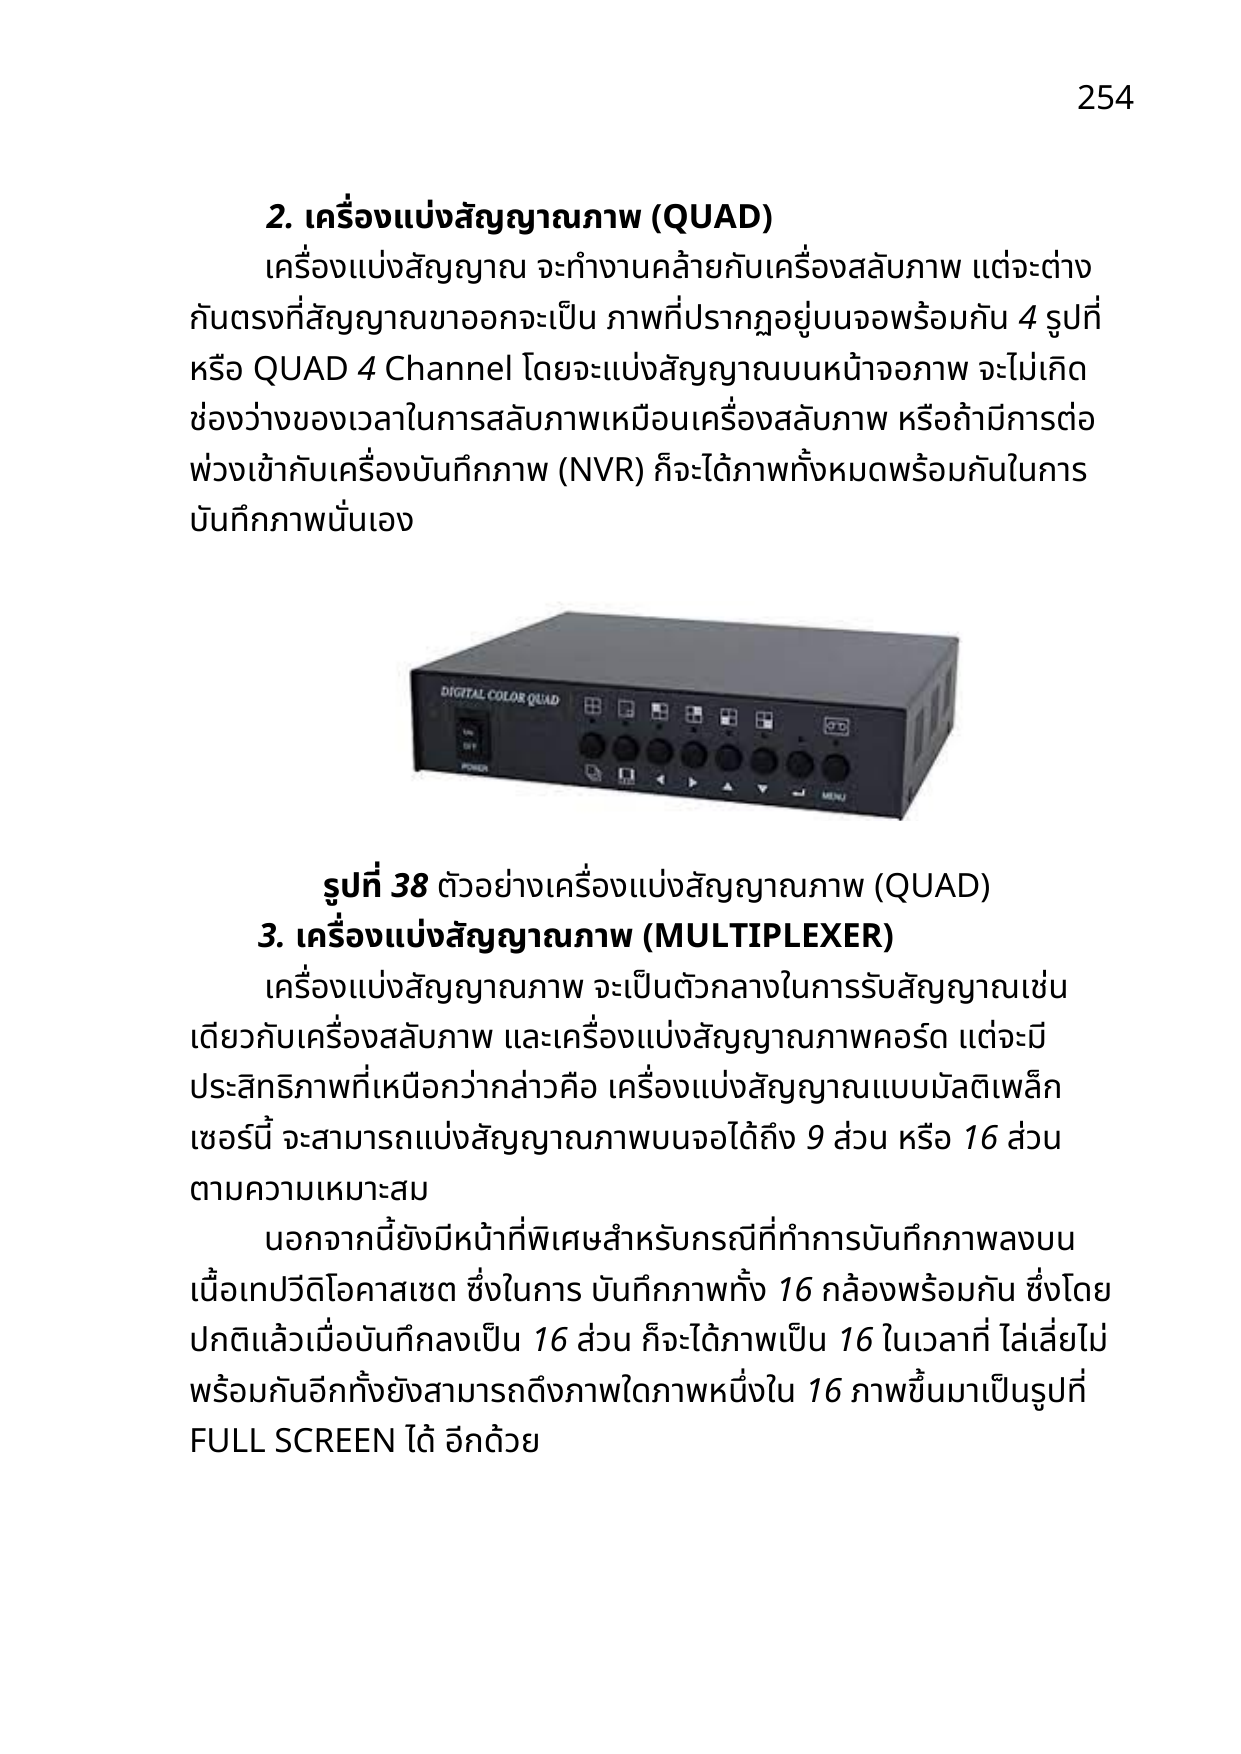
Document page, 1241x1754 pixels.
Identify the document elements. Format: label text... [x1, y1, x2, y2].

text เครื่องแบ่งสัญญาณ จะทํางานคล้ายกับเครื่องสลับภาพ แต่จะต่างกันตรงที่สัญญาณขาออกจะเป็น ภาพที่ปรากฏอยู่บนจอพร้อมกัน 4 รูปที่ หรือ QUAD 4 Channel โดยจะแบ่งสัญญาณบนหน้าจอภาพ จะไม่เกิดช่องว่างของเวลาในการสลับภาพเหมือนเครื่องสลับภาพ หรือถ้ามีการต่อพ่วงเข้ากับเครื่องบันทึกภาพ (NVR) ก็จะได้ภาพทั้งหมดพร้อมกันในการบันทึกภาพนั่นเอง [189, 243, 1124, 546]
text รูปที่ 38 ตัวอย่างเครื่องแบ่งสัญญาณภาพ (QUAD) [189, 861, 1124, 912]
text 3. เครื่องแบ่งสัญญาณภาพ (MULTIPLEXER) [189, 912, 1124, 963]
picture [367, 572, 1004, 821]
text นอกจากนี้ยังมีหน้าที่พิเศษสําหรับกรณีที่ทําการบันทึกภาพลงบนเนื้อเทปวีดิโอคาสเซต ซึ่งในการ บันทึกภาพทั้ง 16 กล้องพร้อมกัน ซึ่งโดยปกติแล้วเมื่อบันทึกลงเป็น 16 ส่วน ก็จะได้ภาพเป็น 16 ในเวลาที่ ไล่เลี่ยไม่พร้อมกันอีกทั้งยังสามารถดึงภาพใดภาพหนึ่งใน 16 ภาพขึ้นมาเป็นรูปที่ FULL SCREEN ได้ อีกด้วย [189, 1215, 1124, 1468]
text 2. เครื่องแบ่งสัญญาณภาพ (QUAD) [189, 193, 1124, 243]
text เครื่องแบ่งสัญญาณภาพ จะเป็นตัวกลางในการรับสัญญาณเช่นเดียวกับเครื่องสลับภาพ และเครื่องแบ่งสัญญาณภาพคอร์ด แต่จะมีประสิทธิภาพที่เหนือกว่ากล่าวคือ เครื่องแบ่งสัญญาณแบบมัลติเพล็กเซอร์นี้ จะสามารถแบ่งสัญญาณภาพบนจอได้ถึง 9 ส่วน หรือ 16 ส่วน ตามความเหมาะสม [189, 963, 1124, 1215]
